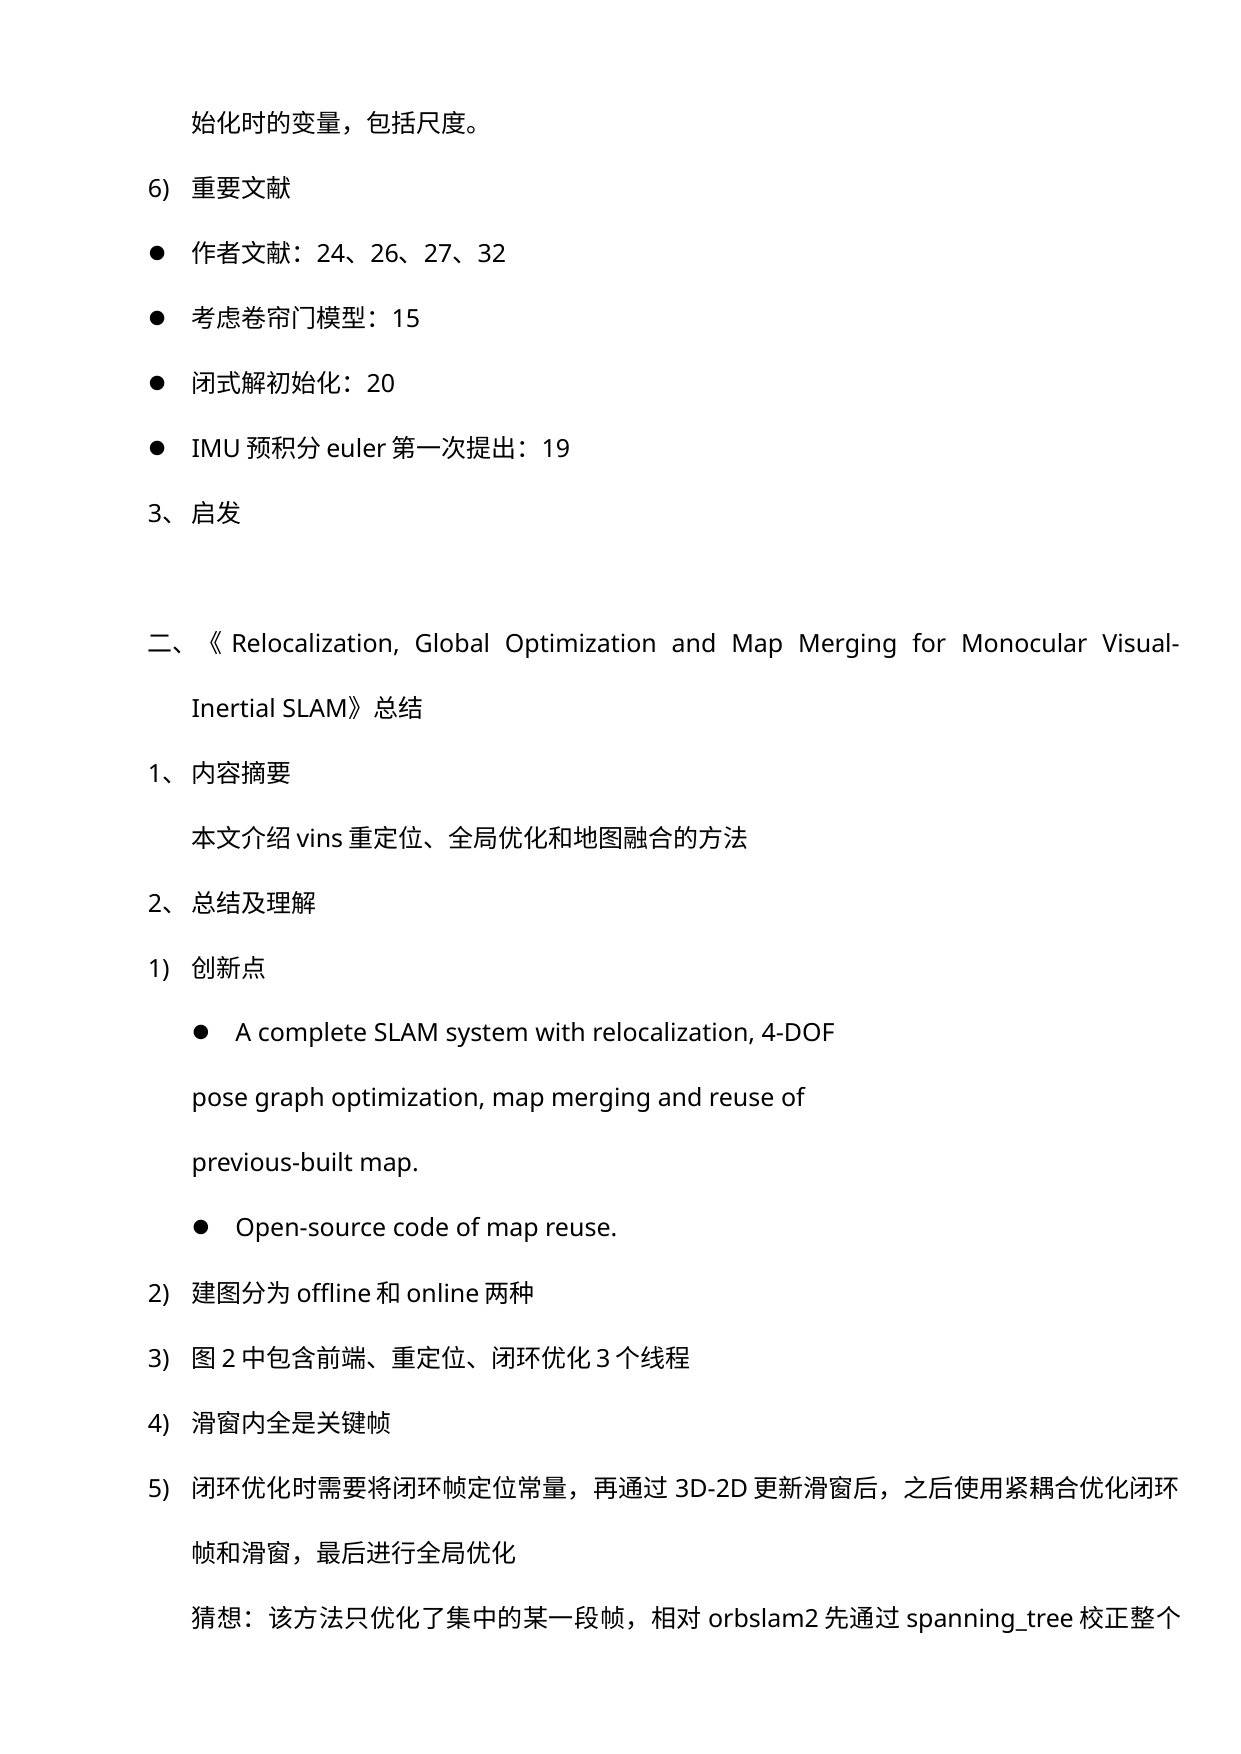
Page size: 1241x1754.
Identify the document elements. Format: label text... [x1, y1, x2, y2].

list pose graph optimization, map merging and reuse of [191, 1064, 1181, 1129]
list 本文介绍vins重定位、全局优化和地图融合的方法 [191, 804, 1181, 869]
list 建图分为offline和online两种 [148, 1259, 1181, 1324]
list 图2中包含前端、重定位、闭环优化3个线程 [148, 1324, 1181, 1389]
list previous-built map. [191, 1129, 1181, 1194]
list IMU预积分euler第一次提出：19 [148, 414, 1181, 479]
list 作者文献：24、26、27、32 [148, 219, 1181, 284]
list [191, 1584, 1181, 1649]
list 启发 [148, 479, 1181, 544]
list 闭环优化时需要将闭环帧定位常量，再通过3D-2D更新滑窗后，之后使用紧耦合优化闭环帧和滑窗，最后进行全局优化 [148, 1454, 1181, 1584]
list 考虑卷帘门模型：15 [148, 284, 1181, 349]
list A complete SLAM system with relocalization, 4-DOF [191, 999, 1181, 1064]
list 闭式解初始化：20 [148, 349, 1181, 414]
list Open-source code of map reuse. [191, 1194, 1181, 1259]
list 总结及理解 [148, 869, 1181, 934]
list 重要文献 [148, 154, 1181, 219]
list 创新点 [148, 934, 1181, 999]
list 《Relocalization, Global Optimization and Map Merging for Monocular Visual-Inertial SLAM》总结 [148, 609, 1181, 739]
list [148, 89, 1181, 154]
list 内容摘要 [148, 739, 1181, 804]
list 滑窗内全是关键帧 [148, 1389, 1181, 1454]
